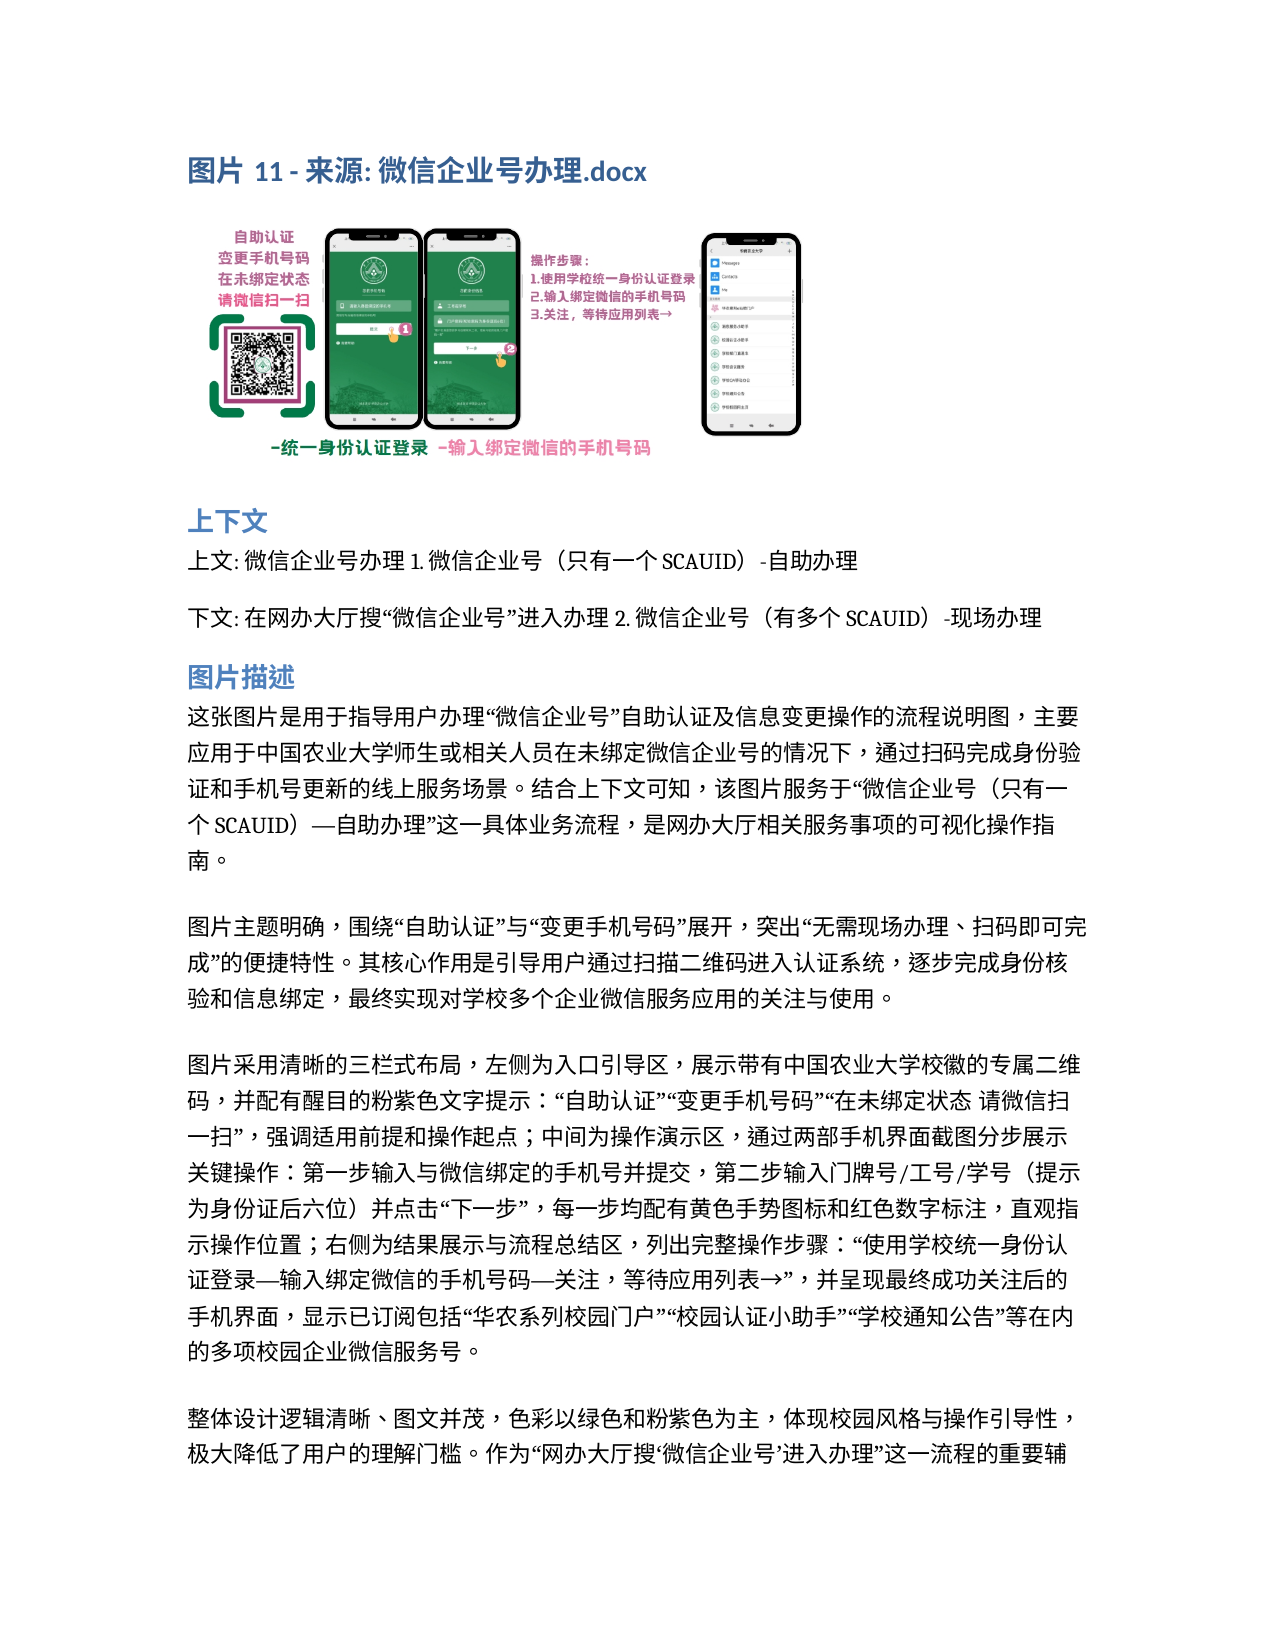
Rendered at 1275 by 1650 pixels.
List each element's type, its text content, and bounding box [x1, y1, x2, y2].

text 下文: 在网办大厅搜“微信企业号”进入办理 2. 微信企业号（有多个SCAUID）-现场办理 [187, 602, 1087, 633]
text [187, 701, 1087, 1470]
text 上文: 微信企业号办理 1. 微信企业号（只有一个SCAUID）-自助办理 [187, 545, 1087, 576]
subtitle 图片描述 [187, 658, 1087, 695]
subtitle 图片 11 - 来源: 微信企业号办理.docx [187, 150, 1087, 190]
subtitle 上下文 [187, 503, 1087, 539]
picture [206, 195, 807, 478]
